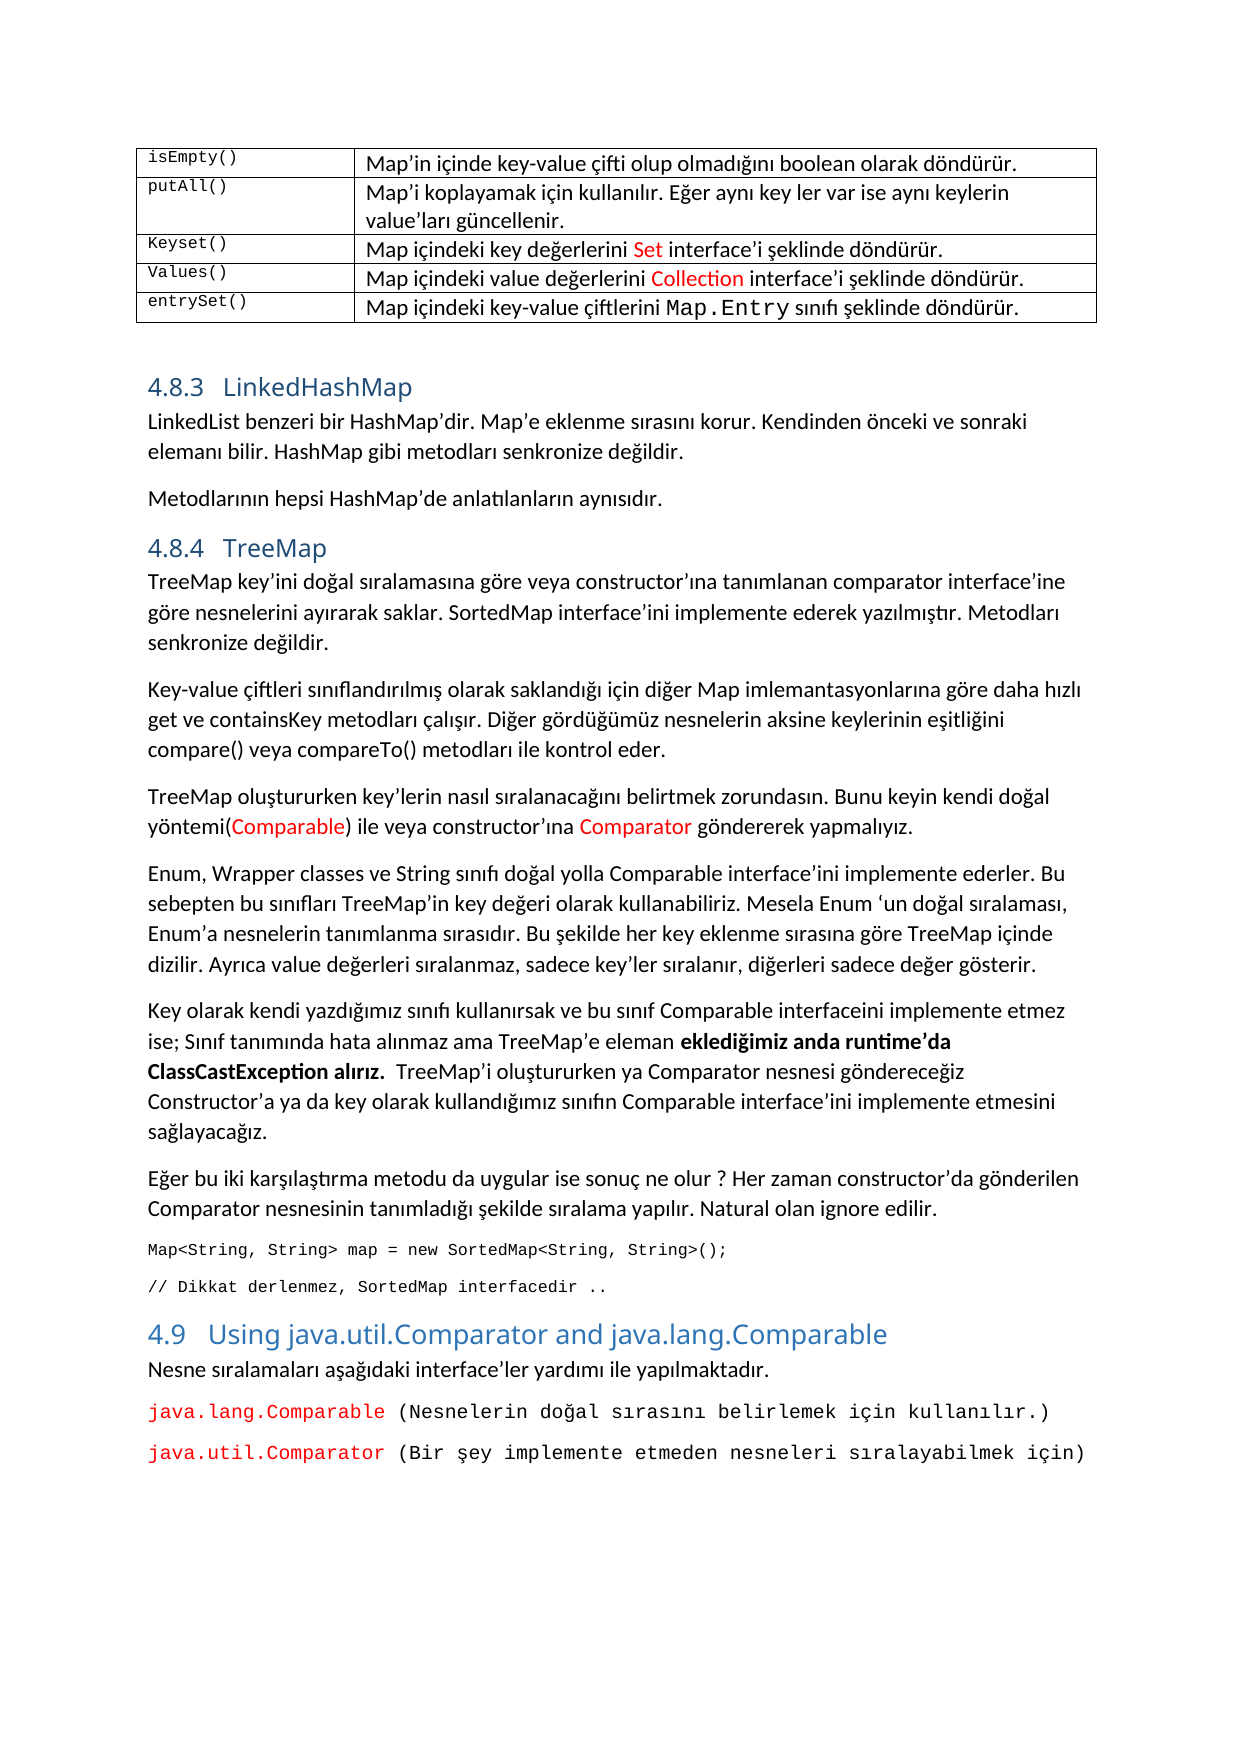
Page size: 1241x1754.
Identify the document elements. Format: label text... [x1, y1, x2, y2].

text TreeMap oluştururken key’lerin nasıl sıralanacağını belirtmek zorundasın. Bunu keyin kendi doğal yöntemi(Comparable) ile veya constructor’ına Comparator göndererek yapmalıyız. [148, 782, 1093, 840]
subtitle TreeMap [148, 531, 1093, 565]
text java.lang.Comparable (Nesnelerin doğal sırasını belirlemek için kullanılır.) [148, 1402, 1093, 1424]
text Enum, Wrapper classes ve String sınıfı doğal yolla Comparable interface’ini implemente ederler. Bu sebepten bu sınıfları TreeMap’in key değeri olarak kullanabiliriz. Mesela Enum ‘un doğal sıralaması, Enum’a nesnelerin tanımlanma sırasıdır. Bu şekilde her key eklenme sırasına göre TreeMap içinde dizilir. Ayrıca value değerleri sıralanmaz, sadece key’ler sıralanır, diğerleri sadece değer gösterir. [148, 859, 1093, 978]
text LinkedList benzeri bir HashMap’dir. Map’e eklenme sırasını korur. Kendinden önceki ve sonraki elemanı bilir. HashMap gibi metodları senkronize değildir. [148, 407, 1093, 465]
text TreeMap key’ini doğal sıralamasına göre veya constructor’ına tanımlanan comparator interface’ine göre nesnelerini ayırarak saklar. SortedMap interface’ini implemente ederek yazılmıştır. Metodları senkronize değildir. [148, 567, 1093, 656]
table_cell Map içindeki key değerlerini Set interface’i şeklinde döndürür. [355, 235, 1096, 263]
table_cell Map’in içinde key-value çifti olup olmadığını boolean olarak döndürür. [355, 149, 1096, 177]
table_cell Map içindeki value değerlerini Collection interface’i şeklinde döndürür. [355, 264, 1096, 292]
text Key-value çiftleri sınıflandırılmış olarak saklandığı için diğer Map imlemantasyonlarına göre daha hızlı get ve containsKey metodları çalışır. Diğer gördüğümüz nesnelerin aksine keylerinin eşitliğini compare() veya compareTo() metodları ile kontrol eder. [148, 675, 1093, 763]
text Key olarak kendi yazdığımız sınıfı kullanırsak ve bu sınıf Comparable interfaceini implemente etmez ise; Sınıf tanımında hata alınmaz ama TreeMap’e eleman eklediğimiz anda runtime’da ClassCastException alırız. TreeMap’i oluştururken ya Comparator nesnesi göndereceğiz Constructor’a ya da key olarak kullandığımız sınıfın Comparable interface’ini implemente etmesini sağlayacağız. [148, 997, 1093, 1146]
table_cell putAll() [137, 178, 354, 234]
subtitle Using java.util.Comparator and java.lang.Comparable [148, 1315, 1093, 1352]
table_cell Map içindeki key-value çiftlerini Map.Entry sınıfı şeklinde döndürür. [355, 293, 1096, 322]
table_cell isEmpty() [137, 149, 354, 177]
text Eğer bu iki karşılaştırma metodu da uygular ise sonuç ne olur ? Her zaman constructor’da gönderilen Comparator nesnesinin tanımladığı şekilde sıralama yapılır. Natural olan ignore edilir. [148, 1164, 1093, 1223]
table_cell entrySet() [137, 293, 354, 322]
text // Dikkat derlenmez, SortedMap interfacedir .. [148, 1278, 1093, 1297]
text Nesne sıralamaları aşağıdaki interface’ler yardımı ile yapılmaktadır. [148, 1355, 1093, 1383]
text Map<String, String> map = new SortedMap<String, String>(); [148, 1241, 1093, 1260]
table_cell Map’i koplayamak için kullanılır. Eğer aynı key ler var ise aynı keylerin value’ları güncellenir. [355, 178, 1096, 234]
text java.util.Comparator (Bir şey implemente etmeden nesneleri sıralayabilmek için) [148, 1443, 1093, 1465]
subtitle LinkedHashMap [148, 370, 1093, 404]
table_cell Values() [137, 264, 354, 292]
table_cell Keyset() [137, 235, 354, 263]
text Metodlarının hepsi HashMap’de anlatılanların aynısıdır. [148, 484, 1093, 512]
